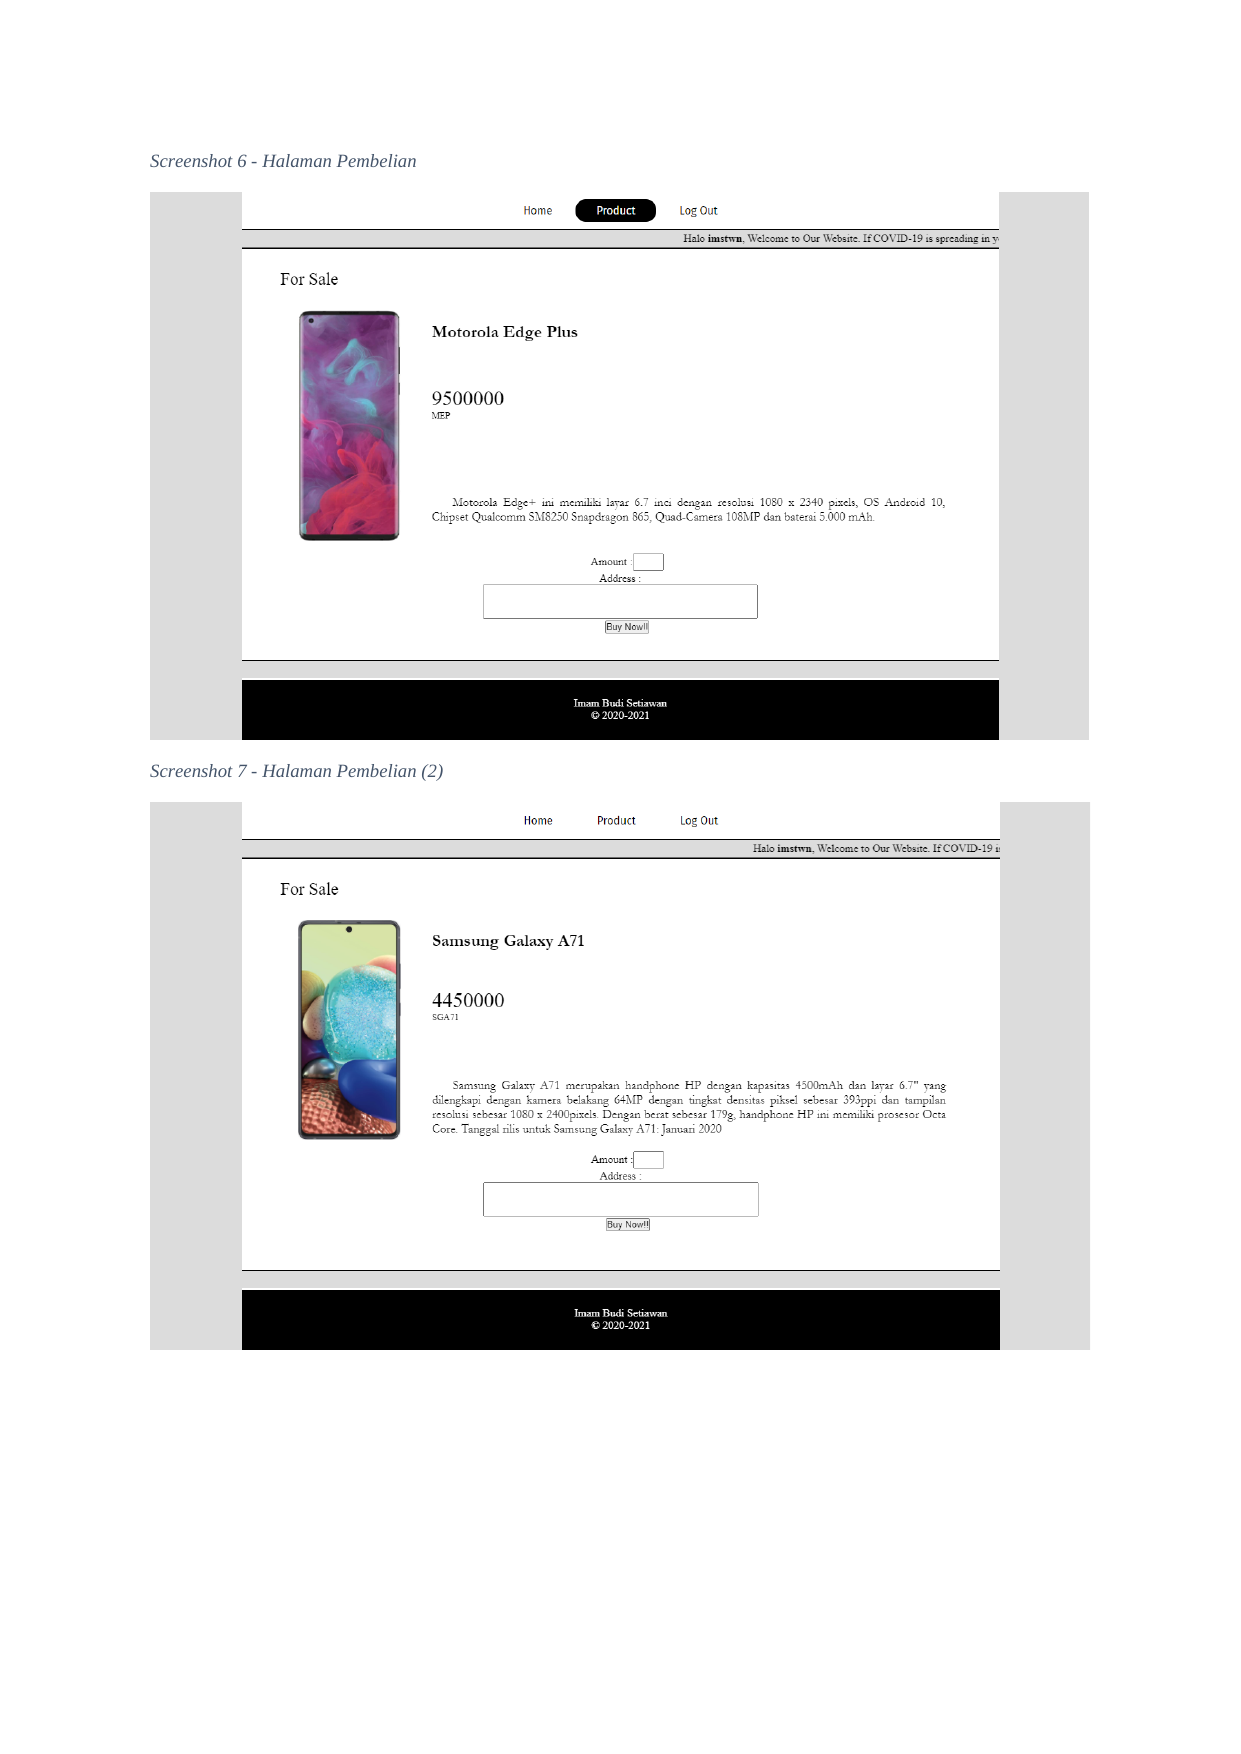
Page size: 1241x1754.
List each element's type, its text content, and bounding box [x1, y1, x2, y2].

picture [150, 802, 1091, 1350]
picture [150, 192, 1089, 740]
